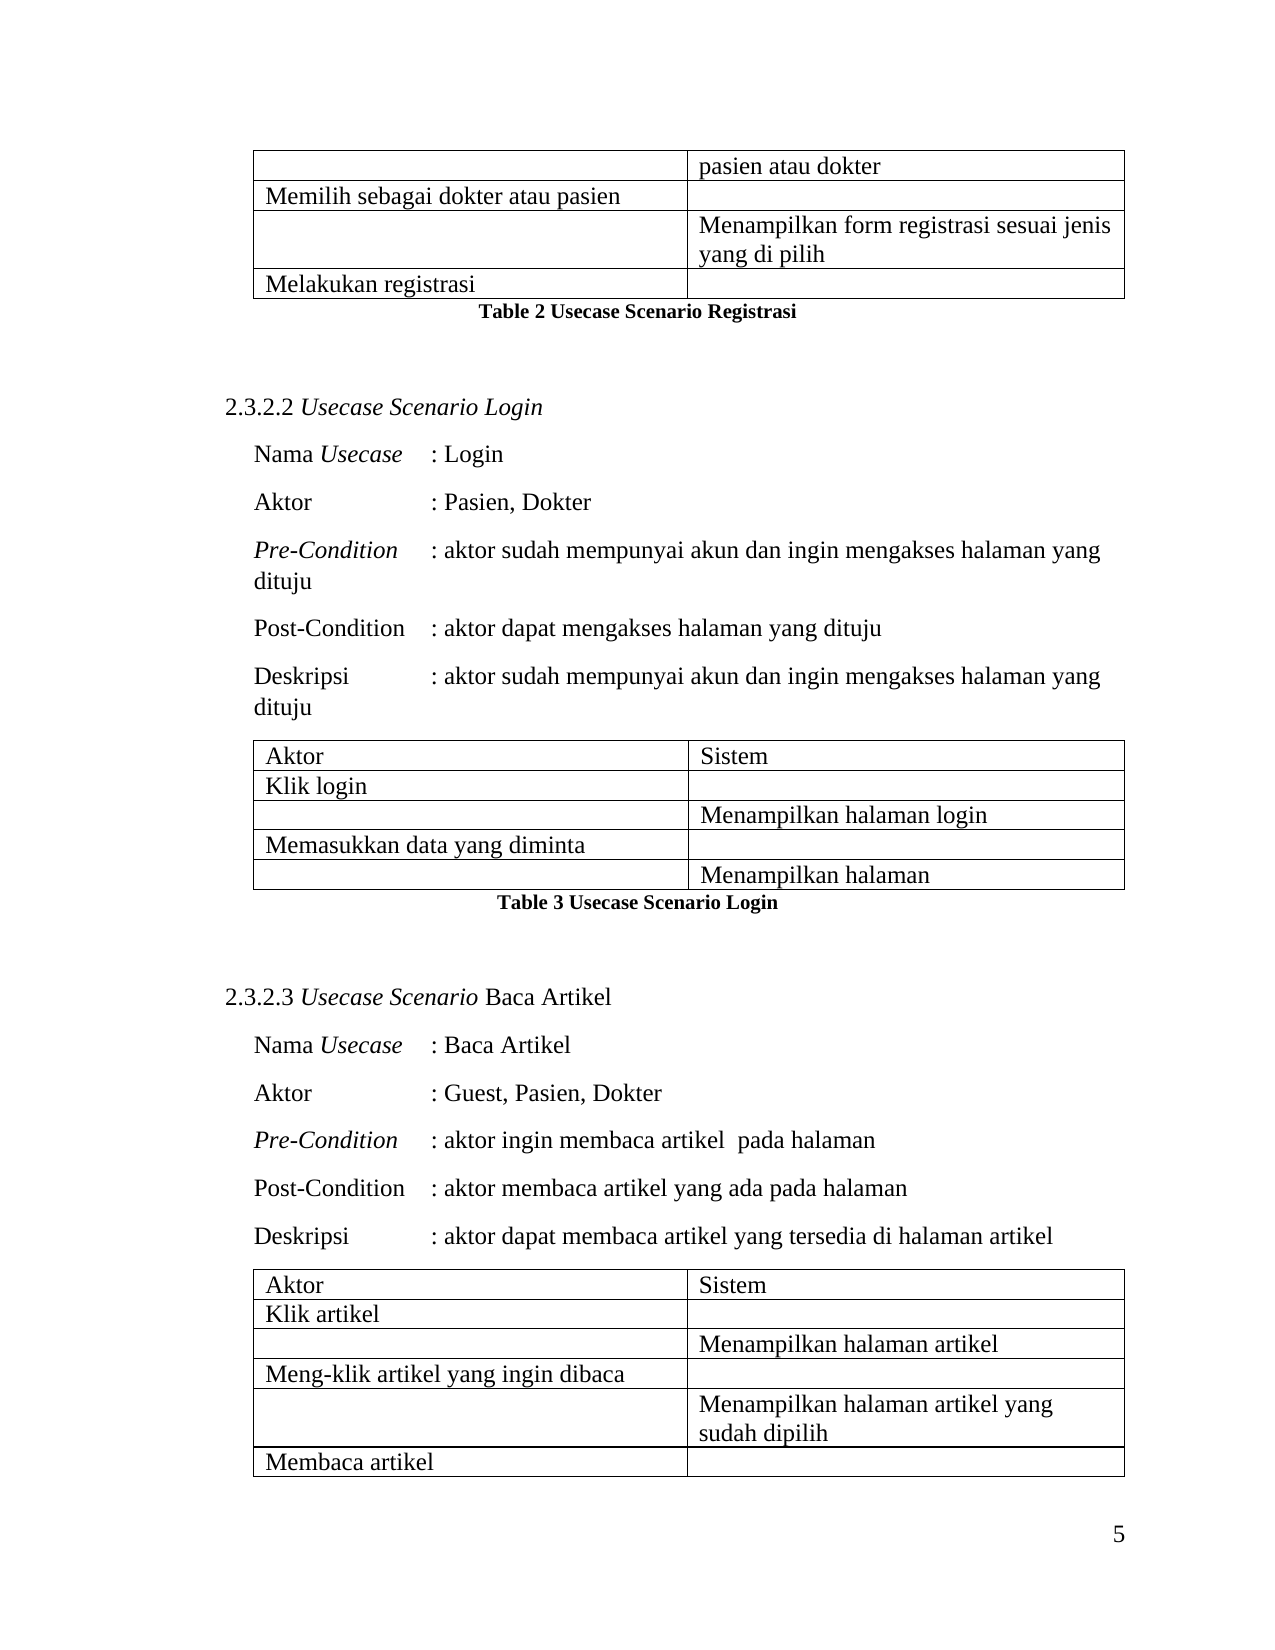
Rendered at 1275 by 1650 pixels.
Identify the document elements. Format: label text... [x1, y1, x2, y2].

text Table 3 Usecase Scenario Login [150, 890, 1125, 914]
table_cell [688, 269, 1124, 298]
table_header Aktor [254, 741, 688, 770]
table_cell Meng-klik artikel yang ingin dibaca [254, 1359, 687, 1388]
text Post-Condition : aktor membaca artikel yang ada pada halaman [253, 1173, 1125, 1202]
table_cell [689, 830, 1124, 859]
table_cell [688, 1300, 1124, 1328]
table_cell Memilih sebagai dokter atau pasien [254, 181, 687, 209]
table_cell [254, 860, 688, 889]
text Deskripsi : aktor sudah mempunyai akun dan ingin mengakses halaman yang dituju [253, 661, 1125, 721]
table_cell [688, 1448, 1124, 1476]
table_header Sistem [688, 1270, 1124, 1298]
text Aktor : Guest, Pasien, Dokter [253, 1078, 1125, 1107]
text 2.3.2.2 Usecase Scenario Login [225, 392, 1125, 420]
text 2.3.2.3 Usecase Scenario Baca Artikel [150, 982, 1125, 1011]
table_cell [254, 801, 688, 829]
table_cell Membaca artikel [254, 1448, 687, 1476]
text Post-Condition : aktor dapat mengakses halaman yang dituju [253, 613, 1125, 642]
table_cell [254, 211, 687, 268]
table_header Aktor [254, 1270, 687, 1298]
table_cell [689, 771, 1124, 799]
table_cell [688, 1359, 1124, 1388]
table_cell Menampilkan form registrasi sesuai jenis yang di pilih [688, 211, 1124, 268]
text Pre-Condition : aktor sudah mempunyai akun dan ingin mengakses halaman yang dituju [253, 535, 1125, 594]
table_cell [688, 151, 1124, 180]
text Table 2 Usecase Scenario Registrasi [150, 299, 1125, 323]
table_cell Menampilkan halaman artikel [688, 1329, 1124, 1358]
table_cell Menampilkan halaman login [689, 801, 1124, 829]
table_header Sistem [689, 741, 1124, 770]
table_cell Menampilkan halaman [689, 860, 1124, 889]
table_cell [688, 181, 1124, 209]
text Deskripsi : aktor dapat membaca artikel yang tersedia di halaman artikel [253, 1221, 1125, 1250]
text Nama Usecase : Login [253, 439, 1125, 468]
table_cell [254, 1389, 687, 1446]
text Aktor : Pasien, Dokter [253, 487, 1125, 516]
table_cell Melakukan registrasi [254, 269, 687, 298]
table_cell Klik artikel [254, 1300, 687, 1328]
table_cell [254, 1329, 687, 1358]
text Pre-Condition : aktor ingin membaca artikel pada halaman [253, 1126, 1125, 1154]
table_cell Menampilkan halaman artikel yang sudah dipilih [688, 1389, 1124, 1446]
table_cell Memasukkan data yang diminta [254, 830, 688, 859]
table_cell [254, 151, 687, 180]
text Nama Usecase : Baca Artikel [253, 1030, 1125, 1059]
table_cell Klik login [254, 771, 688, 799]
